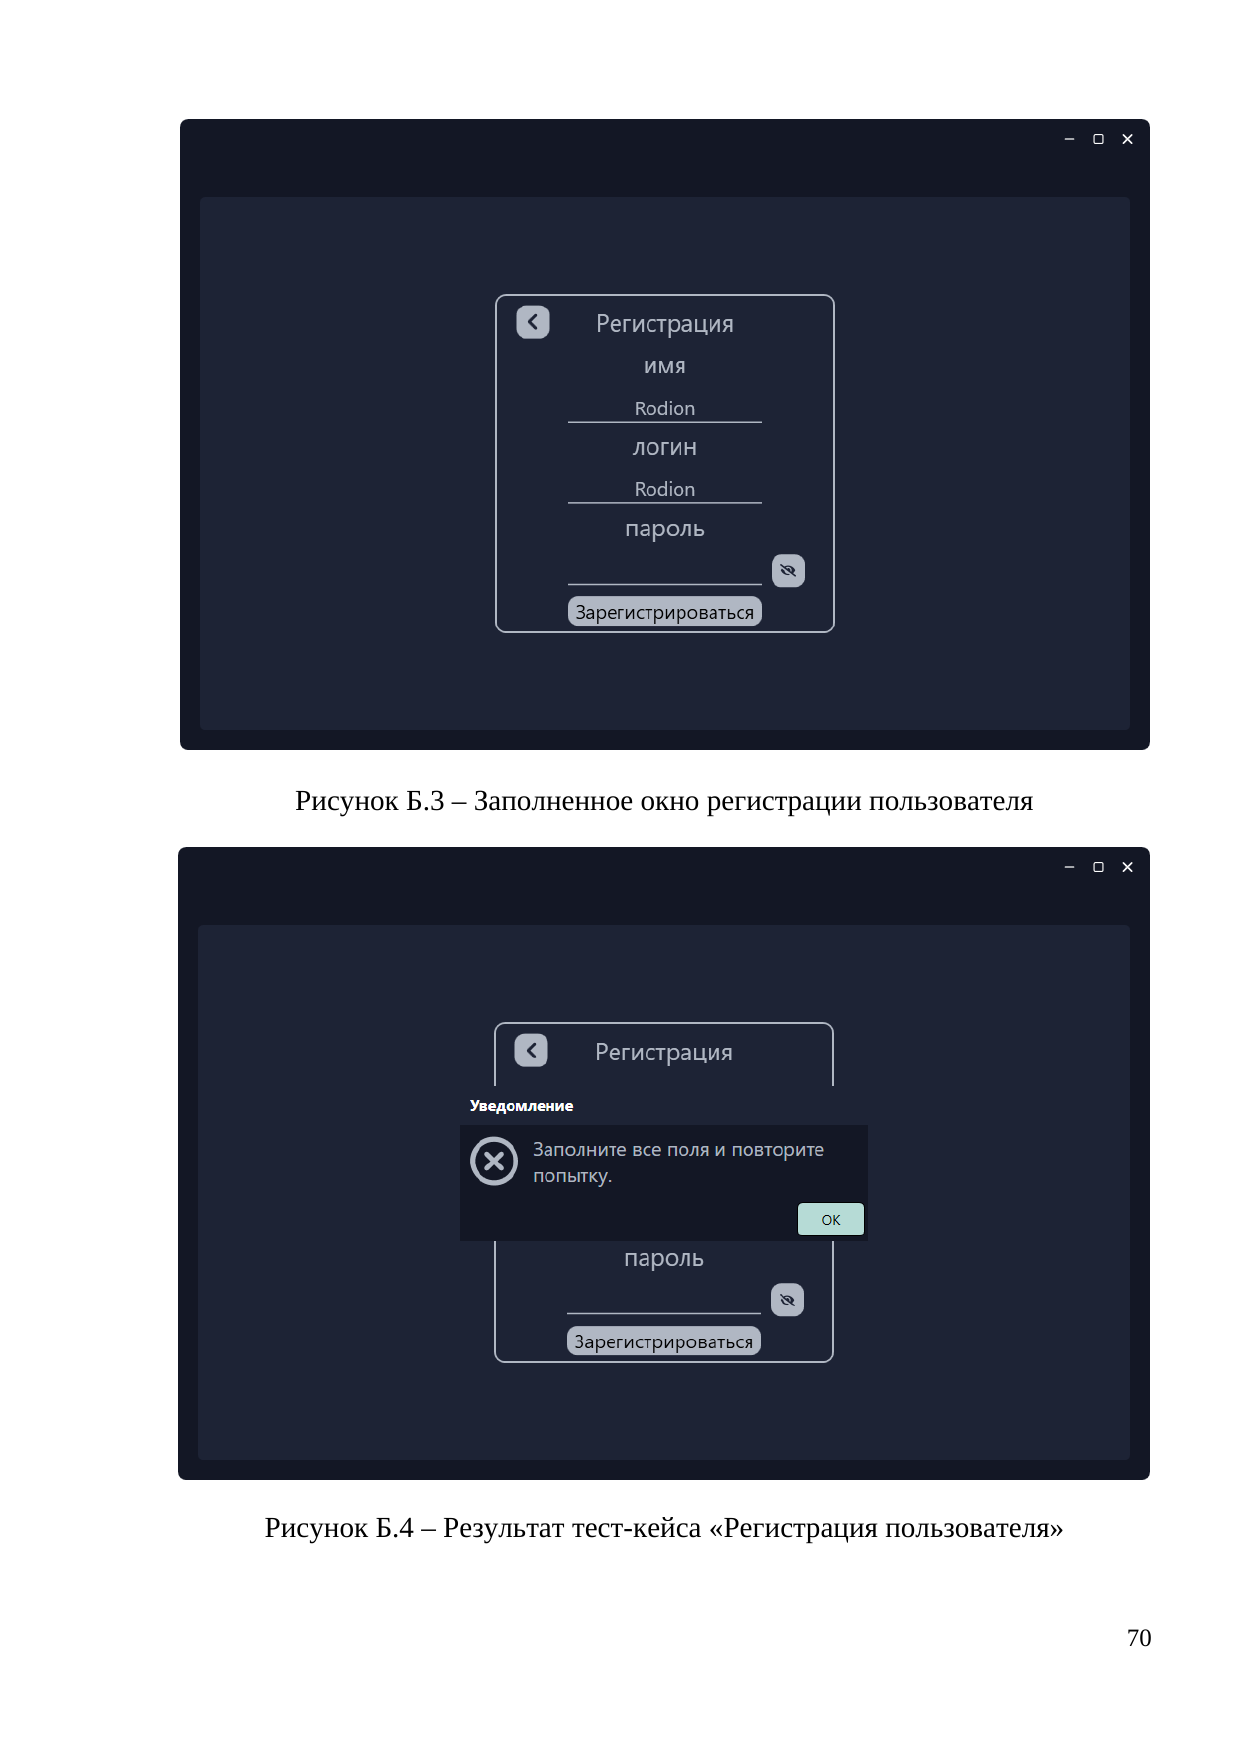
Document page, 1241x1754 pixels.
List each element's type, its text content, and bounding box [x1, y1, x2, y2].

text Рисунок Б.3 – Заполненное окно регистрации пользователя [177, 783, 1152, 816]
picture [177, 845, 1152, 1482]
text Рисунок Б.4 – Результат тест-кейса «Регистрация пользователя» [177, 1510, 1152, 1544]
picture [177, 118, 1152, 754]
